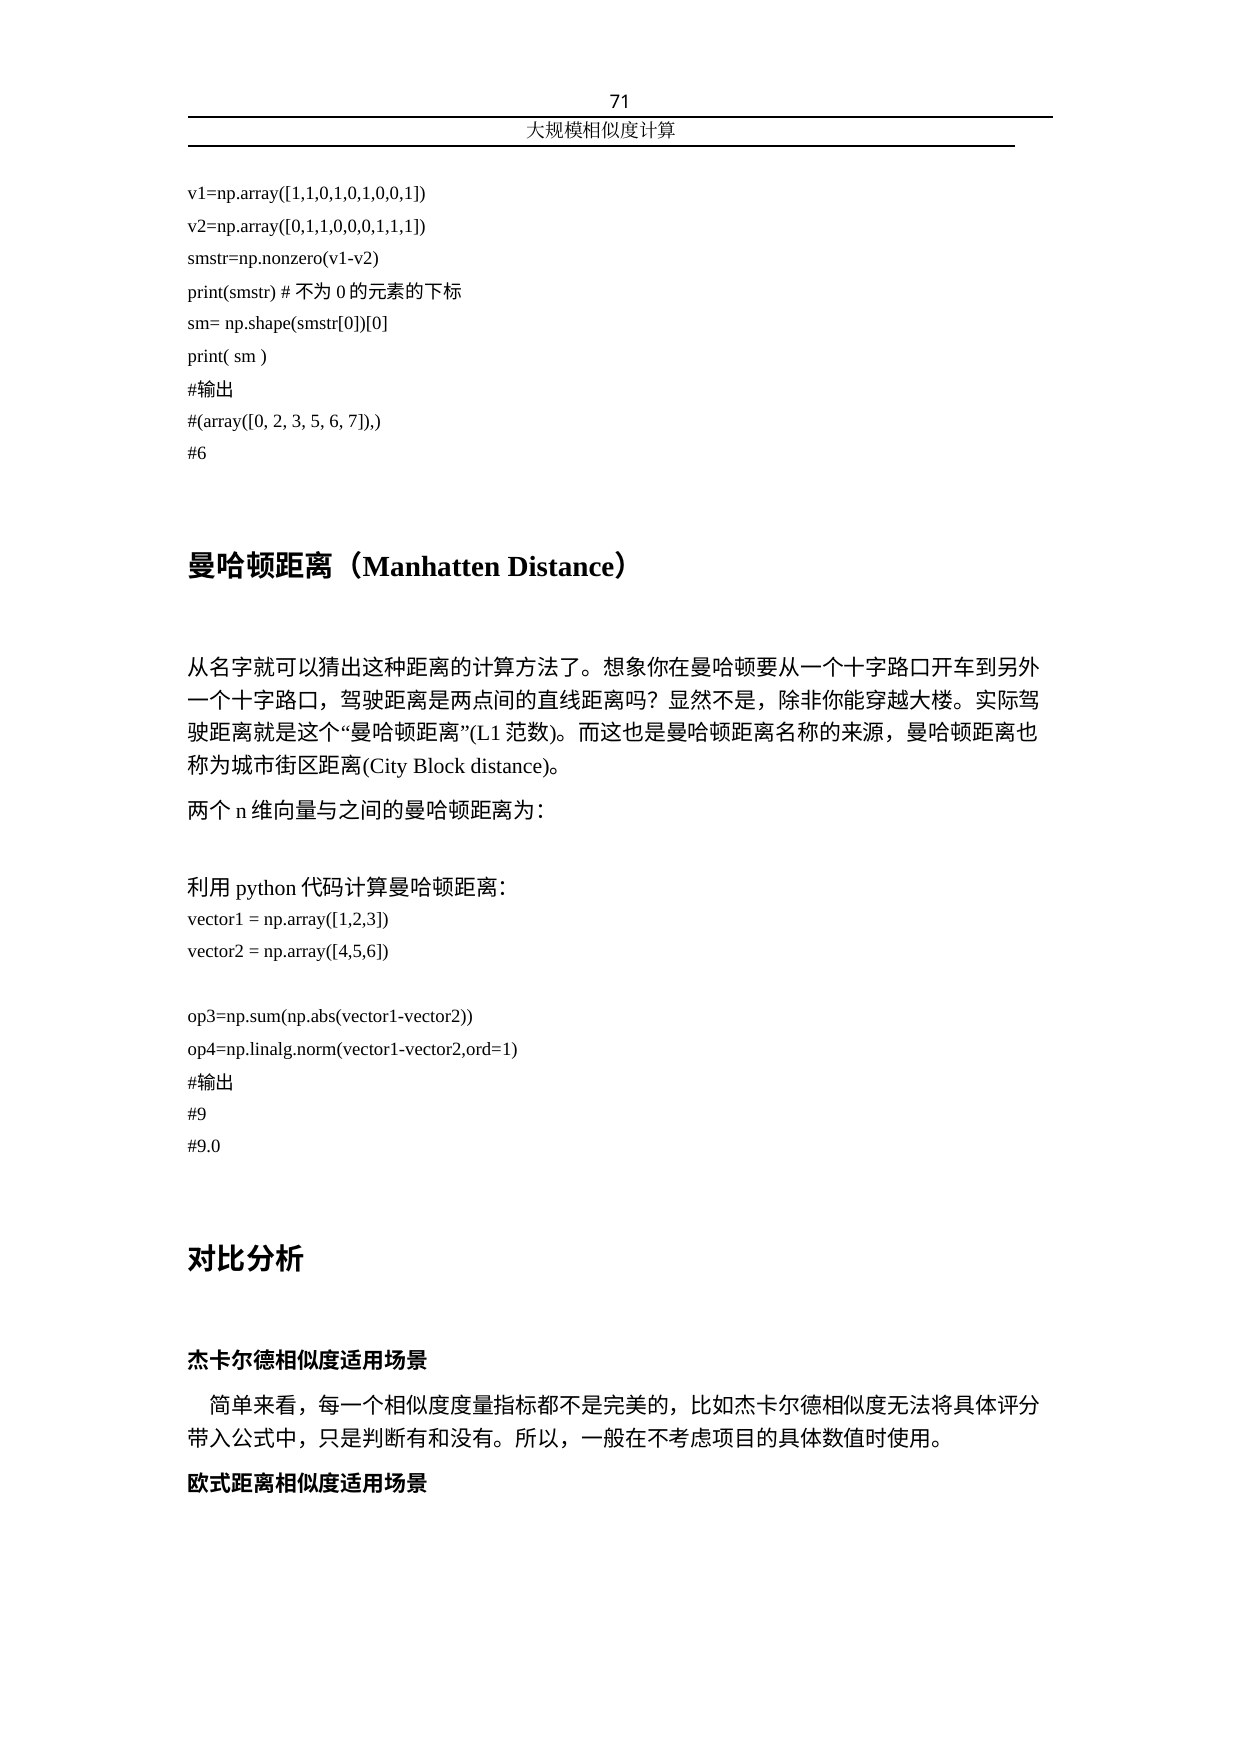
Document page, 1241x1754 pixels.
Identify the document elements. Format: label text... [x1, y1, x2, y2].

text #6 [187, 437, 1053, 469]
text vector2 = np.array([4,5,6]) [187, 935, 1053, 967]
text sm= np.shape(smstr[0])[0] [187, 307, 1053, 339]
list 利用python代码计算曼哈顿距离： [187, 870, 1053, 902]
text op4=np.linalg.norm(vector1-vector2,ord=1) [187, 1032, 1053, 1065]
text 两个n维向量与之间的曼哈顿距离为： [187, 792, 1053, 825]
text #9 [187, 1097, 1053, 1130]
text #输出 [187, 1065, 1053, 1097]
text v1=np.array([1,1,0,1,0,1,0,0,1]) [187, 177, 1053, 209]
text print( sm ) [187, 339, 1053, 372]
text smstr=np.nonzero(v1-v2) [187, 242, 1053, 274]
text 杰卡尔德相似度适用场景 [187, 1343, 1053, 1375]
text v2=np.array([0,1,1,0,0,0,1,1,1]) [187, 209, 1053, 242]
text 从名字就可以猜出这种距离的计算方法了。想象你在曼哈顿要从一个十字路口开车到另外一个十字路口，驾驶距离是两点间的直线距离吗？显然不是，除非你能穿越大楼。实际驾驶距离就是这个“曼哈顿距离”(L1范数)。而这也是曼哈顿距离名称的来源，曼哈顿距离也称为城市街区距离(City Block distance)。 [187, 650, 1053, 780]
text 简单来看，每一个相似度度量指标都不是完美的，比如杰卡尔德相似度无法将具体评分带入公式中，只是判断有和没有。所以，一般在不考虑项目的具体数值时使用。 [187, 1388, 1053, 1453]
text 欧式距离相似度适用场景 [187, 1465, 1053, 1498]
text #输出 [187, 372, 1053, 404]
subtitle 对比分析 [187, 1224, 1053, 1289]
text print(smstr) # 不为0的元素的下标 [187, 274, 1053, 307]
text op3=np.sum(np.abs(vector1-vector2)) [187, 1000, 1053, 1032]
text vector1 = np.array([1,2,3]) [187, 902, 1053, 935]
text #9.0 [187, 1130, 1053, 1162]
subtitle 曼哈顿距离（Manhatten Distance） [187, 531, 1053, 596]
text #(array([0, 2, 3, 5, 6, 7]),) [187, 404, 1053, 437]
